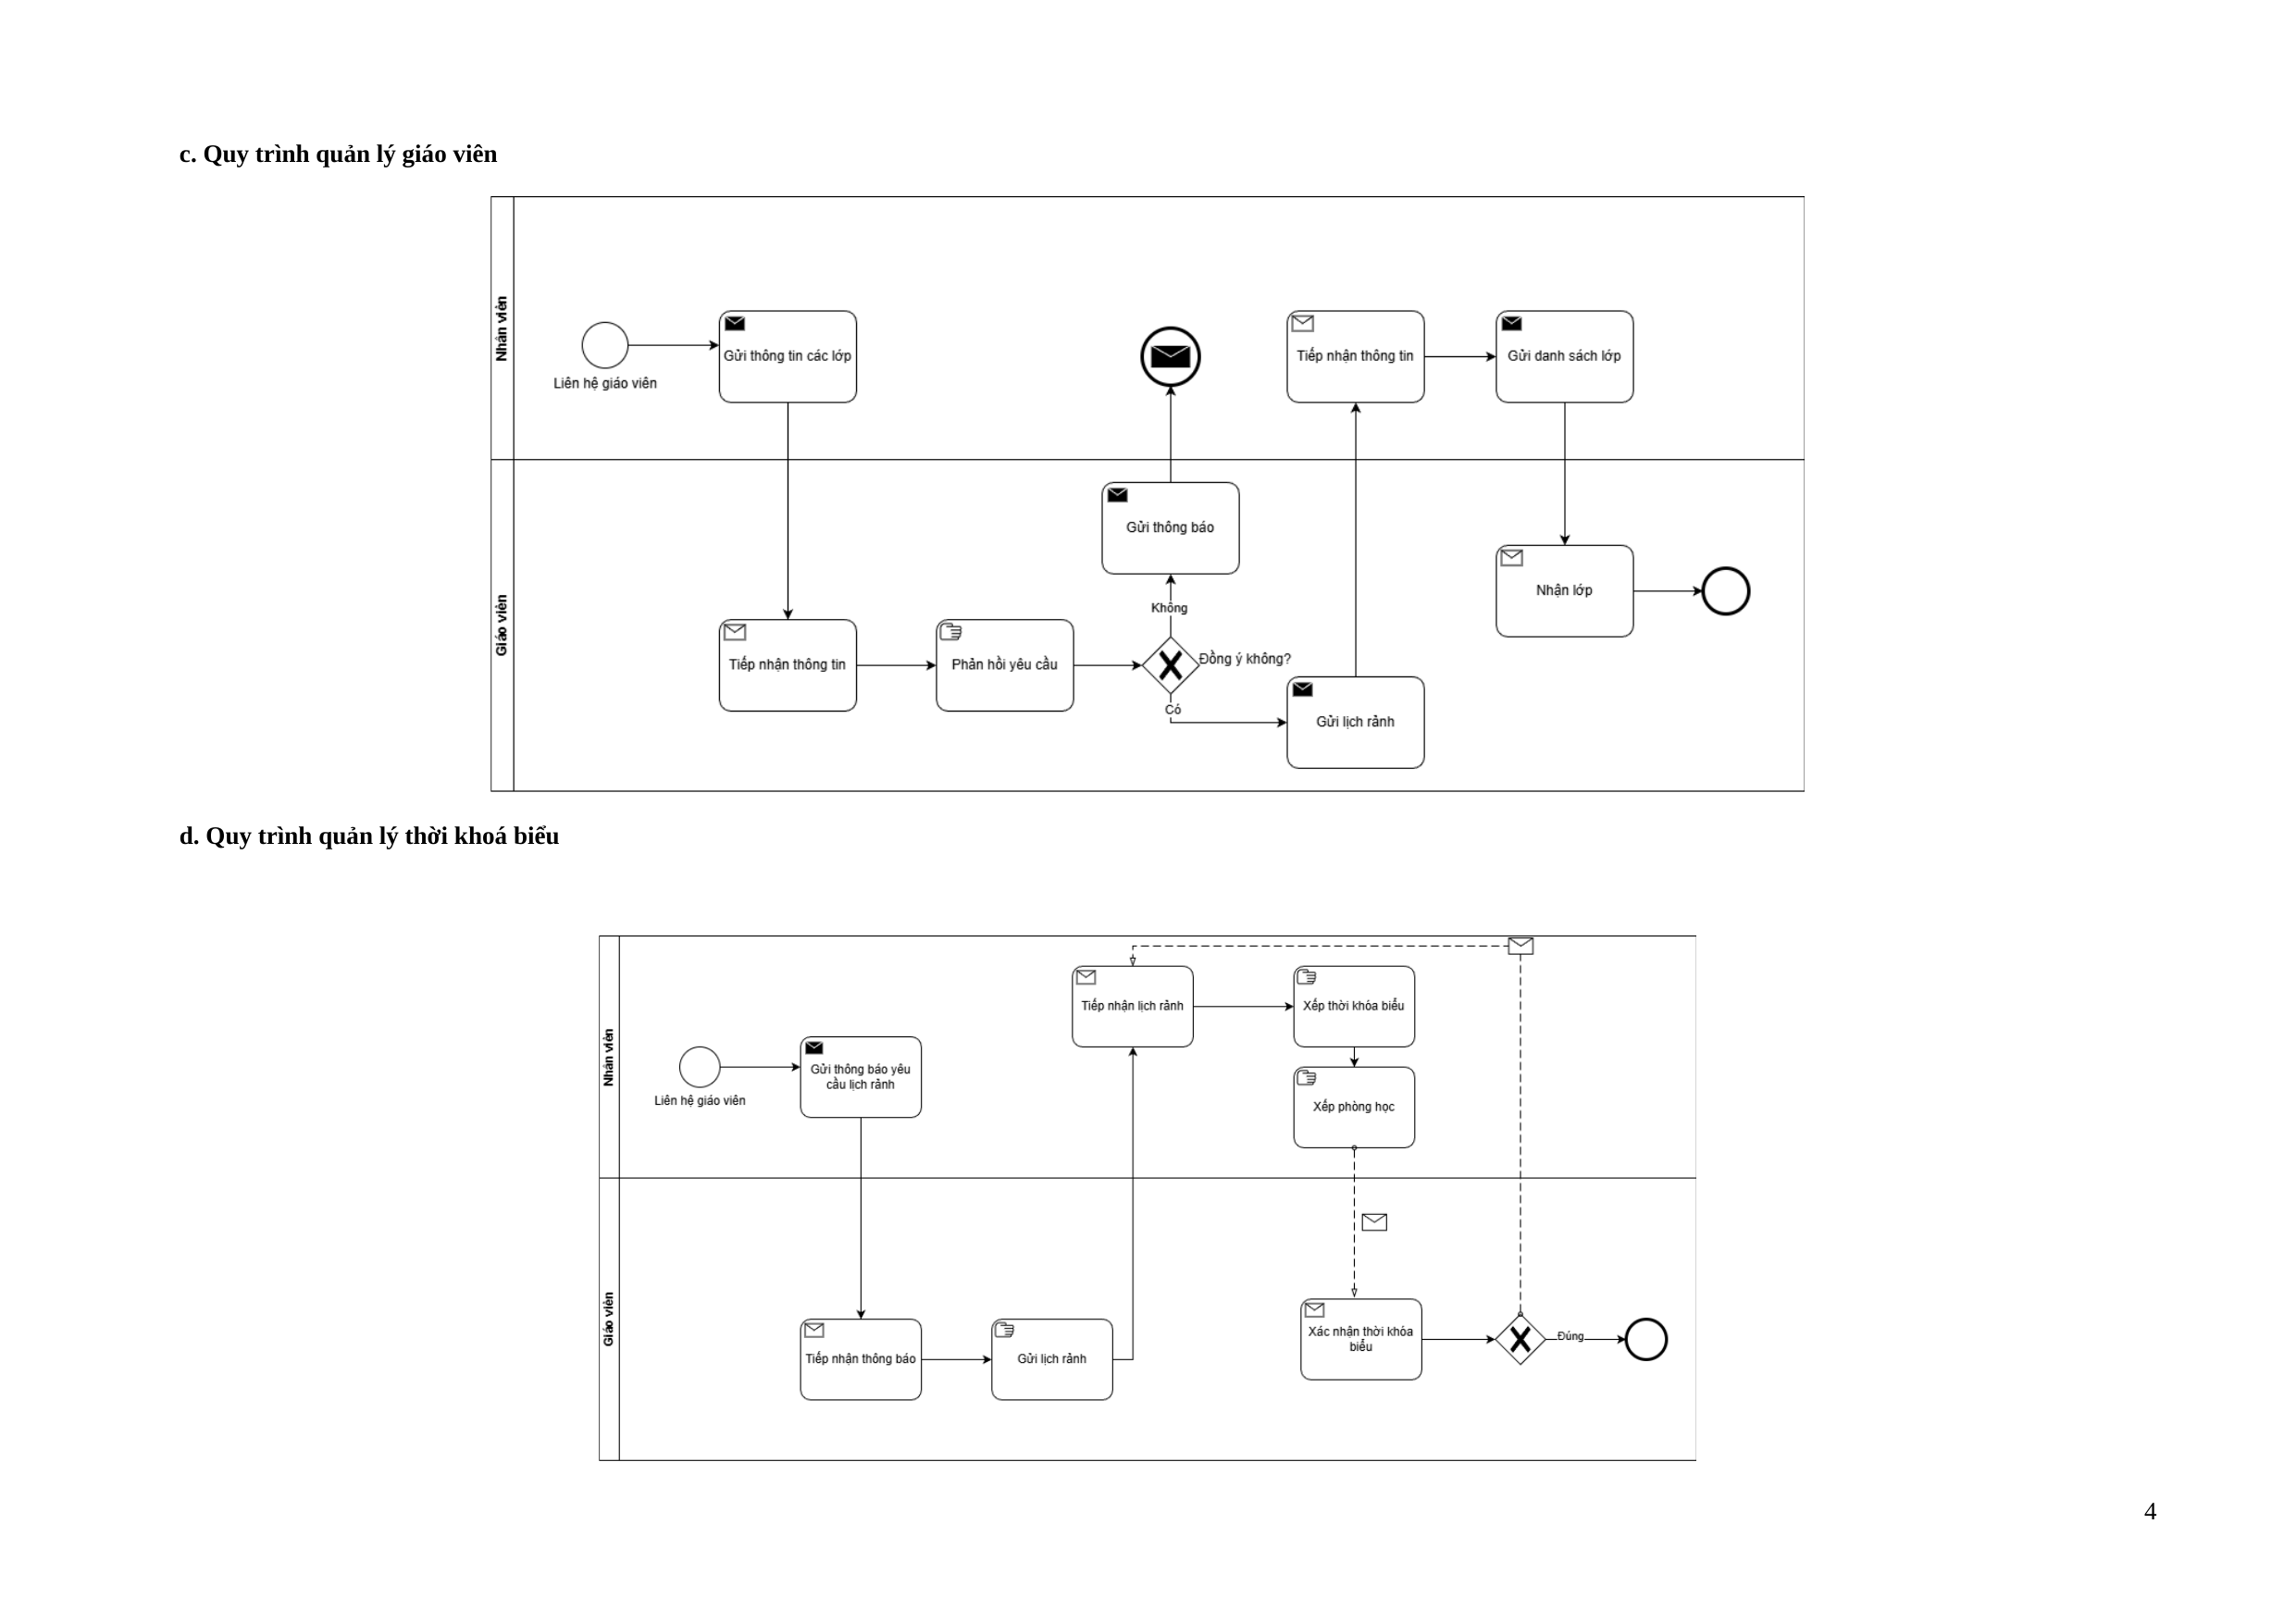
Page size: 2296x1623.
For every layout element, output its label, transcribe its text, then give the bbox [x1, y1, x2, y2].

picture [490, 196, 1805, 793]
text d. Quy trình quản lý thời khoá biểu [139, 821, 2156, 849]
text c. Quy trình quản lý giáo viên [139, 139, 2156, 167]
picture [599, 935, 1696, 1462]
